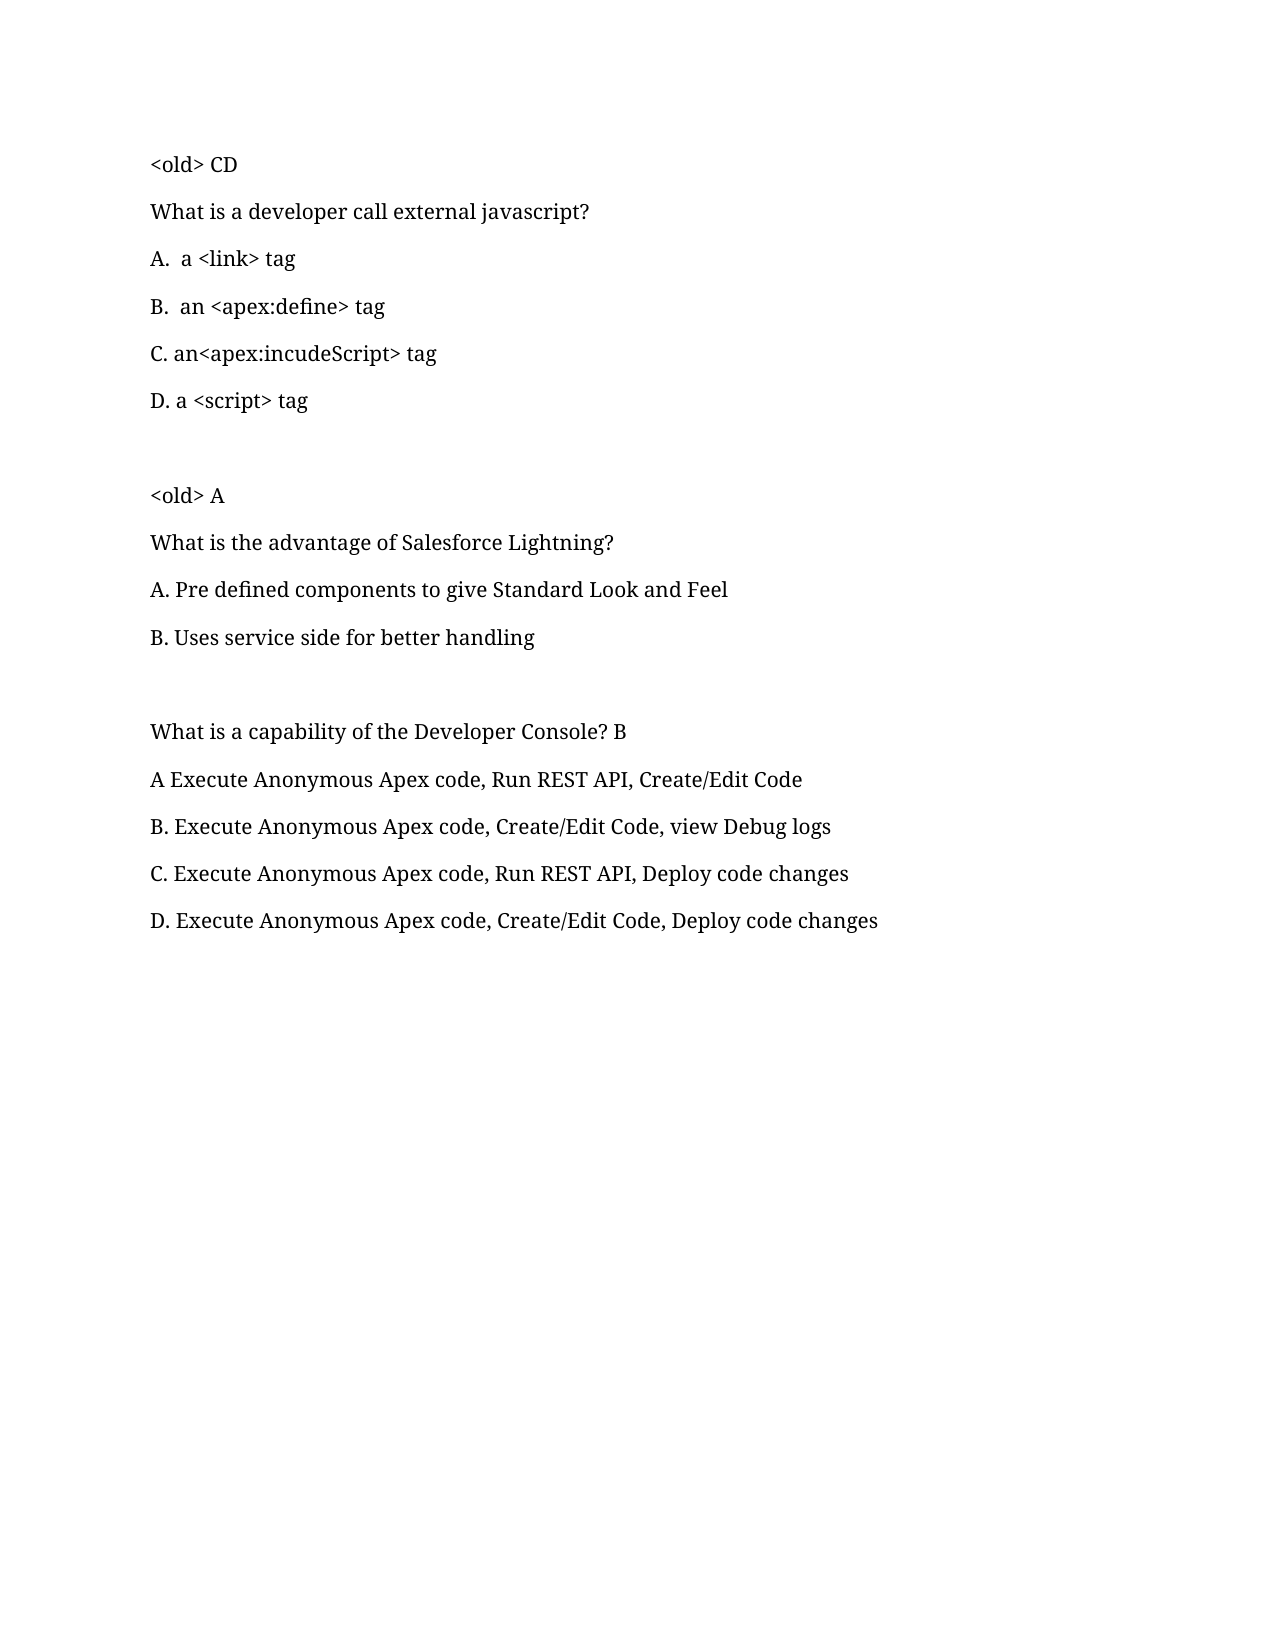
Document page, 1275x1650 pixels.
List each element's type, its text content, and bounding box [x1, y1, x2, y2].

text B. Execute Anonymous Apex code, Create/Edit Code, view Debug logs [150, 812, 1125, 841]
text What is a capability of the Developer Console? B [150, 717, 1125, 746]
text A Execute Anonymous Apex code, Run REST API, Create/Edit Code [150, 765, 1125, 793]
text What is the advantage of Salesforce Lightning? [150, 528, 1125, 557]
text C. an<apex:incudeScript> tag [150, 339, 1125, 368]
text B. Uses service side for better handling [150, 623, 1125, 651]
text C. Execute Anonymous Apex code, Run REST API, Deploy code changes [150, 859, 1125, 888]
text A. a <link> tag [150, 244, 1125, 273]
text A. Pre defined components to give Standard Look and Feel [150, 576, 1125, 604]
text D. a <script> tag [150, 386, 1125, 415]
text <old> CD [150, 150, 1125, 178]
text D. Execute Anonymous Apex code, Create/Edit Code, Deploy code changes [150, 907, 1125, 935]
text B. an <apex:define> tag [150, 292, 1125, 320]
text What is a developer call external javascript? [150, 197, 1125, 226]
text <old> A [150, 481, 1125, 509]
